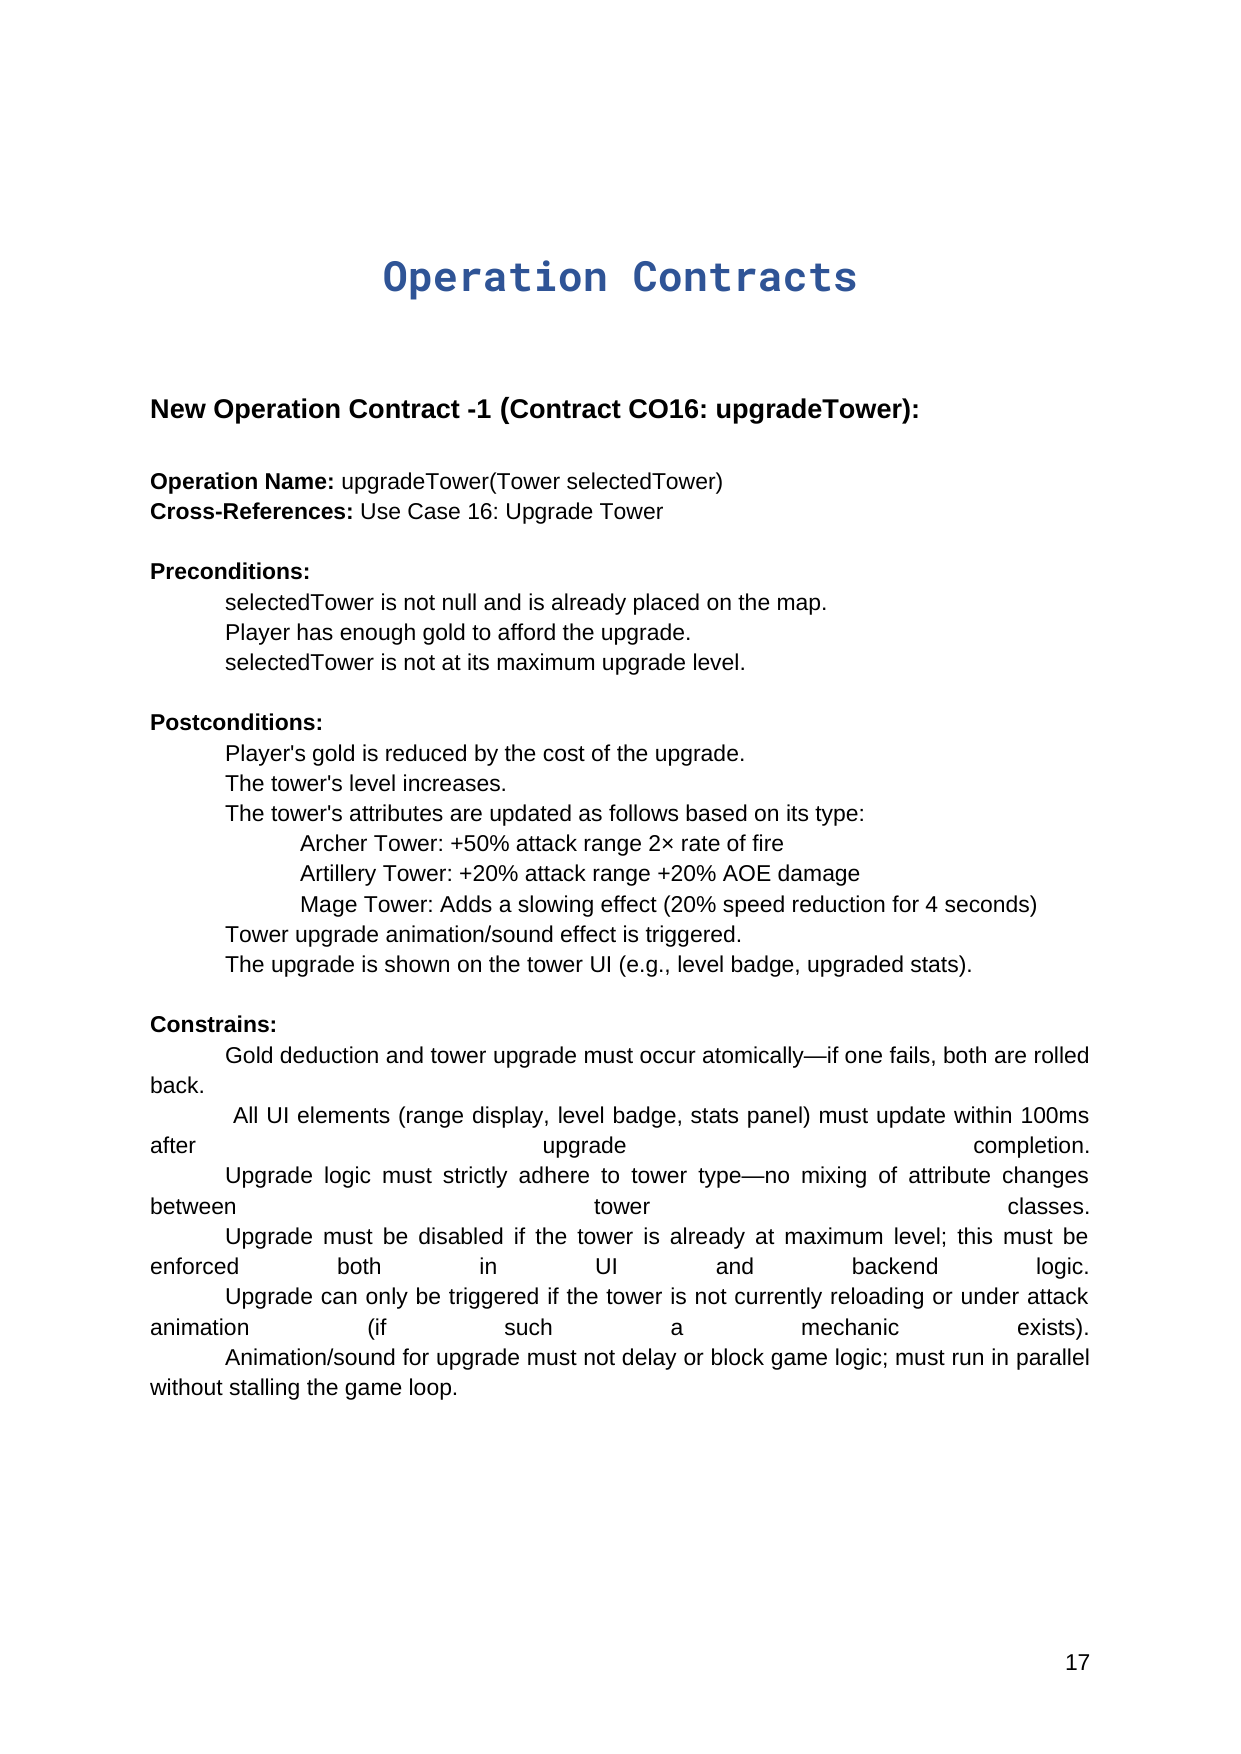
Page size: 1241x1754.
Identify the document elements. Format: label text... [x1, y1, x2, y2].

text Operation Name: upgradeTower(Tower selectedTower) [150, 468, 1090, 494]
text selectedTower is not at its maximum upgrade level. [150, 649, 1090, 675]
text The tower's attributes are updated as follows based on its type: [150, 800, 1090, 826]
text Postconditions: [150, 709, 1090, 736]
text Player has enough gold to afford the upgrade. [150, 619, 1090, 645]
text Tower upgrade animation/sound effect is triggered. [225, 921, 1090, 947]
text selectedTower is not null and is already placed on the map. [150, 588, 1090, 615]
text Player's gold is reduced by the cost of the upgrade. [150, 739, 1090, 766]
text Preconditions: [150, 558, 1090, 584]
text Mage Tower: Adds a slowing effect (20% speed reduction for 4 seconds) [225, 891, 1090, 917]
subtitle New Operation Contract -1 (Contract CO16: upgradeTower): [150, 391, 1090, 425]
text Artillery Tower: +20% attack range +20% AOE damage [225, 860, 1090, 887]
text Archer Tower: +50% attack range 2× rate of fire [225, 830, 1090, 856]
subtitle Operation Contracts [150, 248, 1090, 303]
text Constrains: Gold deduction and tower upgrade must occur atomically—if one fails, both are rolled back. All UI elements (range display, level badge, stats panel) must update within 100ms after upgrade completion. Upgrade logic must strictly adhere to tower type—no mixing of attribute changes between tower classes. Upgrade must be disabled if the tower is already at maximum level; this must be enforced both in UI and backend logic. Upgrade can only be triggered if the tower is not currently reloading or under attack animation (if such a mechanic exists). Animation/sound for upgrade must not delay or block game logic; must run in parallel without stalling the game loop. [150, 1011, 1090, 1400]
text The upgrade is shown on the tower UI (e.g., level badge, upgraded stats). [225, 951, 1090, 977]
text The tower's level increases. [150, 770, 1090, 796]
text Cross-References: Use Case 16: Upgrade Tower [150, 498, 1090, 524]
